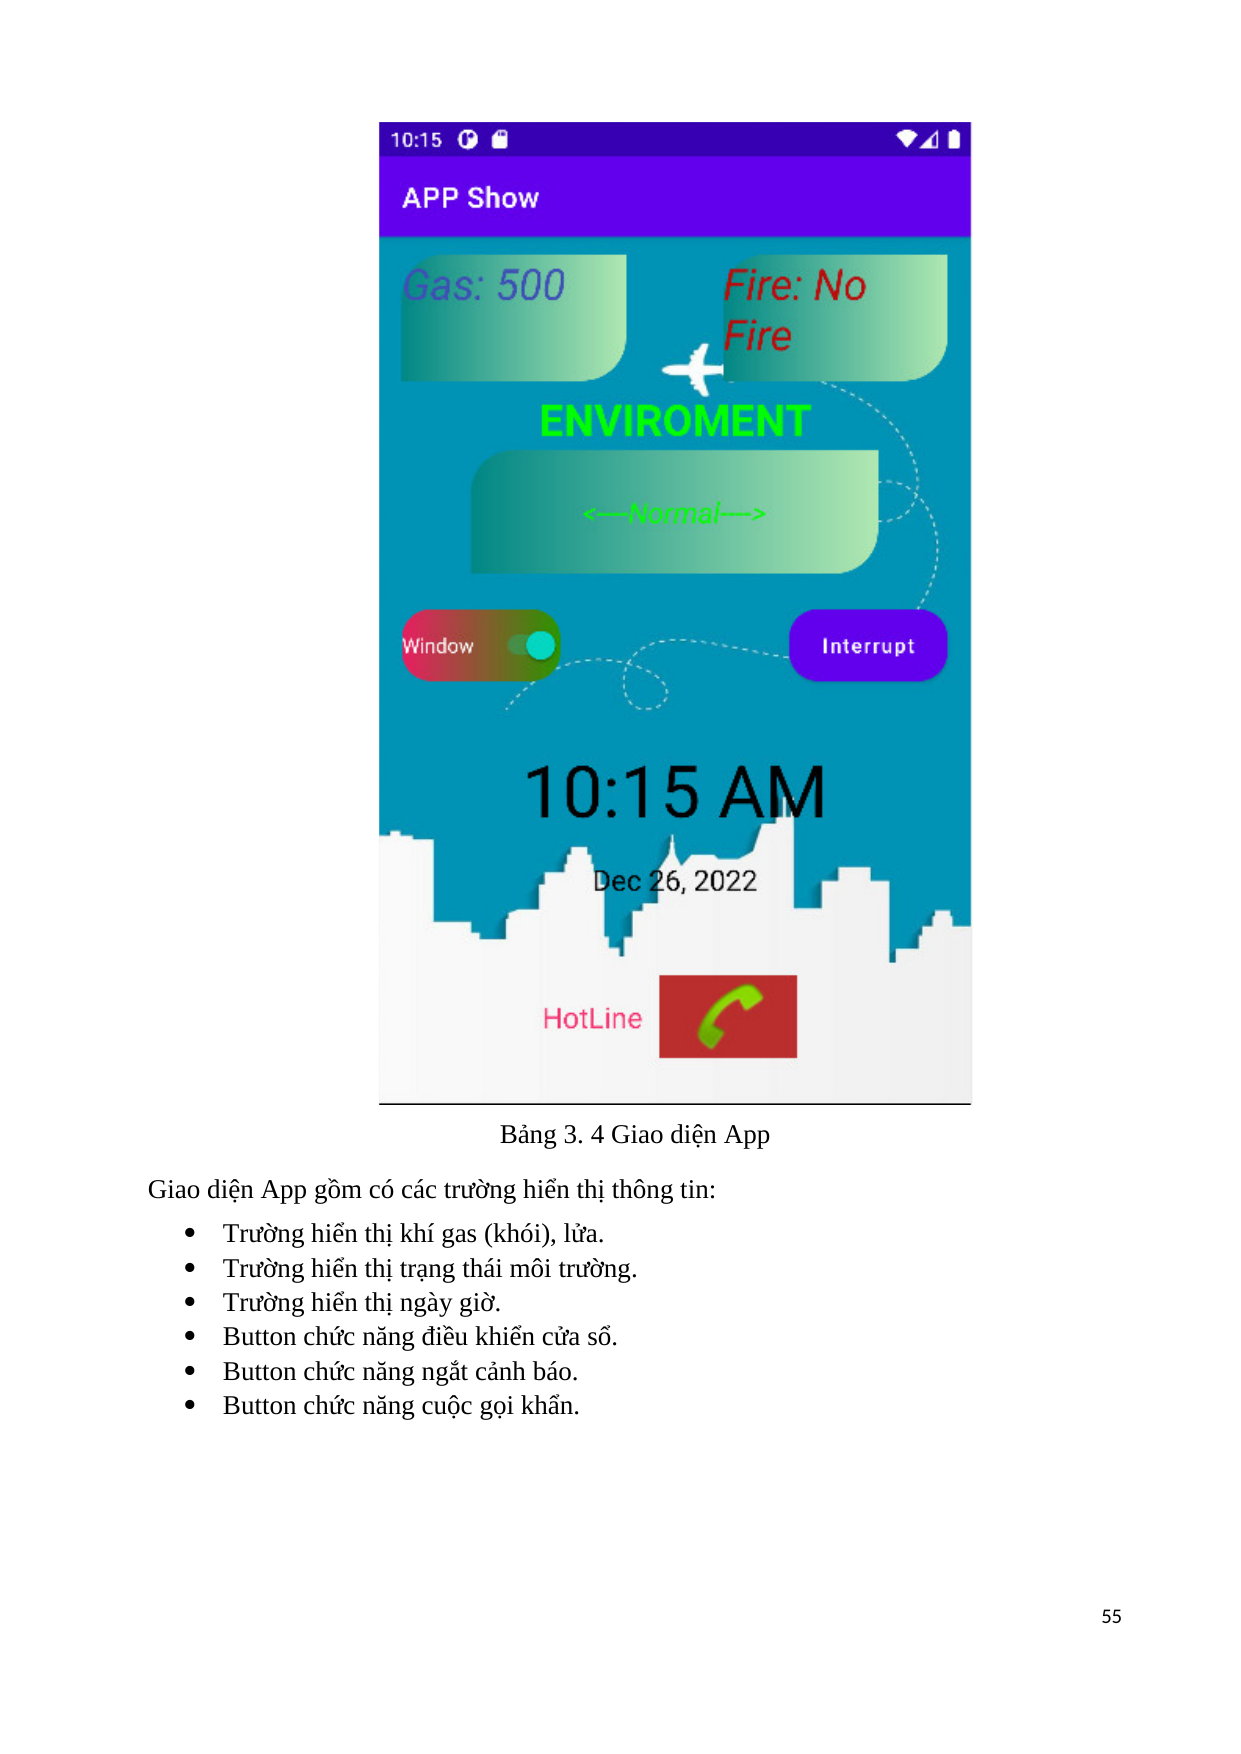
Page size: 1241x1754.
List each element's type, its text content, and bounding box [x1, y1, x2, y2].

list Button chức năng ngắt cảnh báo. [185, 1355, 1122, 1386]
list Trường hiển thị trạng thái môi trường. [185, 1252, 1122, 1283]
text Bảng 3. 4 Giao diện App [148, 1118, 1122, 1149]
list Button chức năng điều khiển cửa sổ. [185, 1320, 1122, 1352]
list Button chức năng cuộc gọi khẩn. [185, 1389, 1122, 1420]
picture [378, 122, 973, 1105]
list Trường hiển thị ngày giờ. [185, 1286, 1122, 1317]
list Trường hiển thị khí gas (khói), lửa. [185, 1217, 1122, 1248]
text Giao diện App gồm có các trường hiển thị thông tin: [148, 1173, 1122, 1204]
